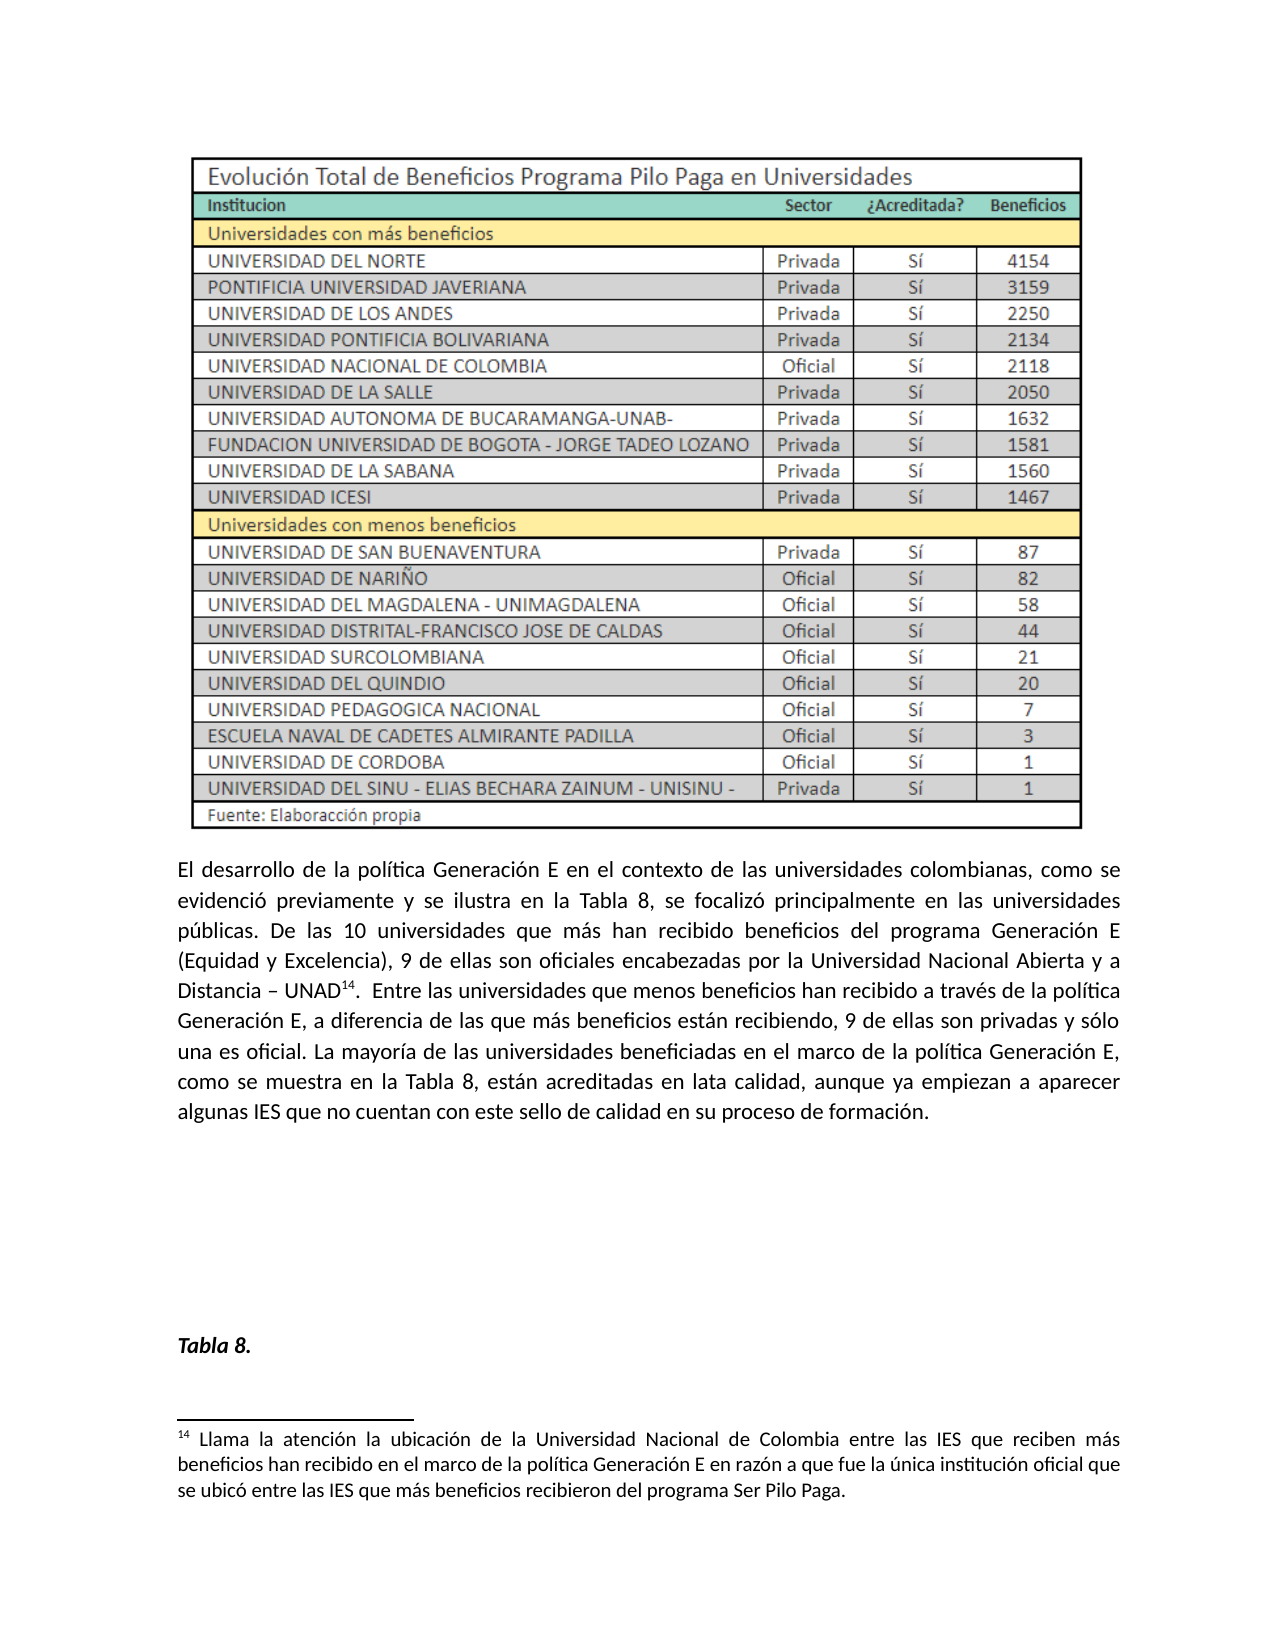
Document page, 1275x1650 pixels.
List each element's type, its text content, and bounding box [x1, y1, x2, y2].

text Tabla 8. [177, 1332, 1122, 1359]
text El desarrollo de la política Generación E en el contexto de las universidades colombianas, como se evidenció previamente y se ilustra en la Tabla 8, se focalizó principalmente en las universidades públicas. De las 10 universidades que más han recibido beneficios del programa Generación E (Equidad y Excelencia), 9 de ellas son oficiales encabezadas por la Universidad Nacional Abierta y a Distancia – UNAD. Entre las universidades que menos beneficios han recibido a través de la política Generación E, a diferencia de las que más beneficios están recibiendo, 9 de ellas son privadas y sólo una es oficial. La mayoría de las universidades beneficiadas en el marco de la política Generación E, como se muestra en la Tabla 8, están acreditadas en lata calidad, aunque ya empiezan a aparecer algunas IES que no cuentan con este sello de calidad en su proceso de formación. [177, 856, 1122, 1125]
picture [177, 147, 1098, 837]
